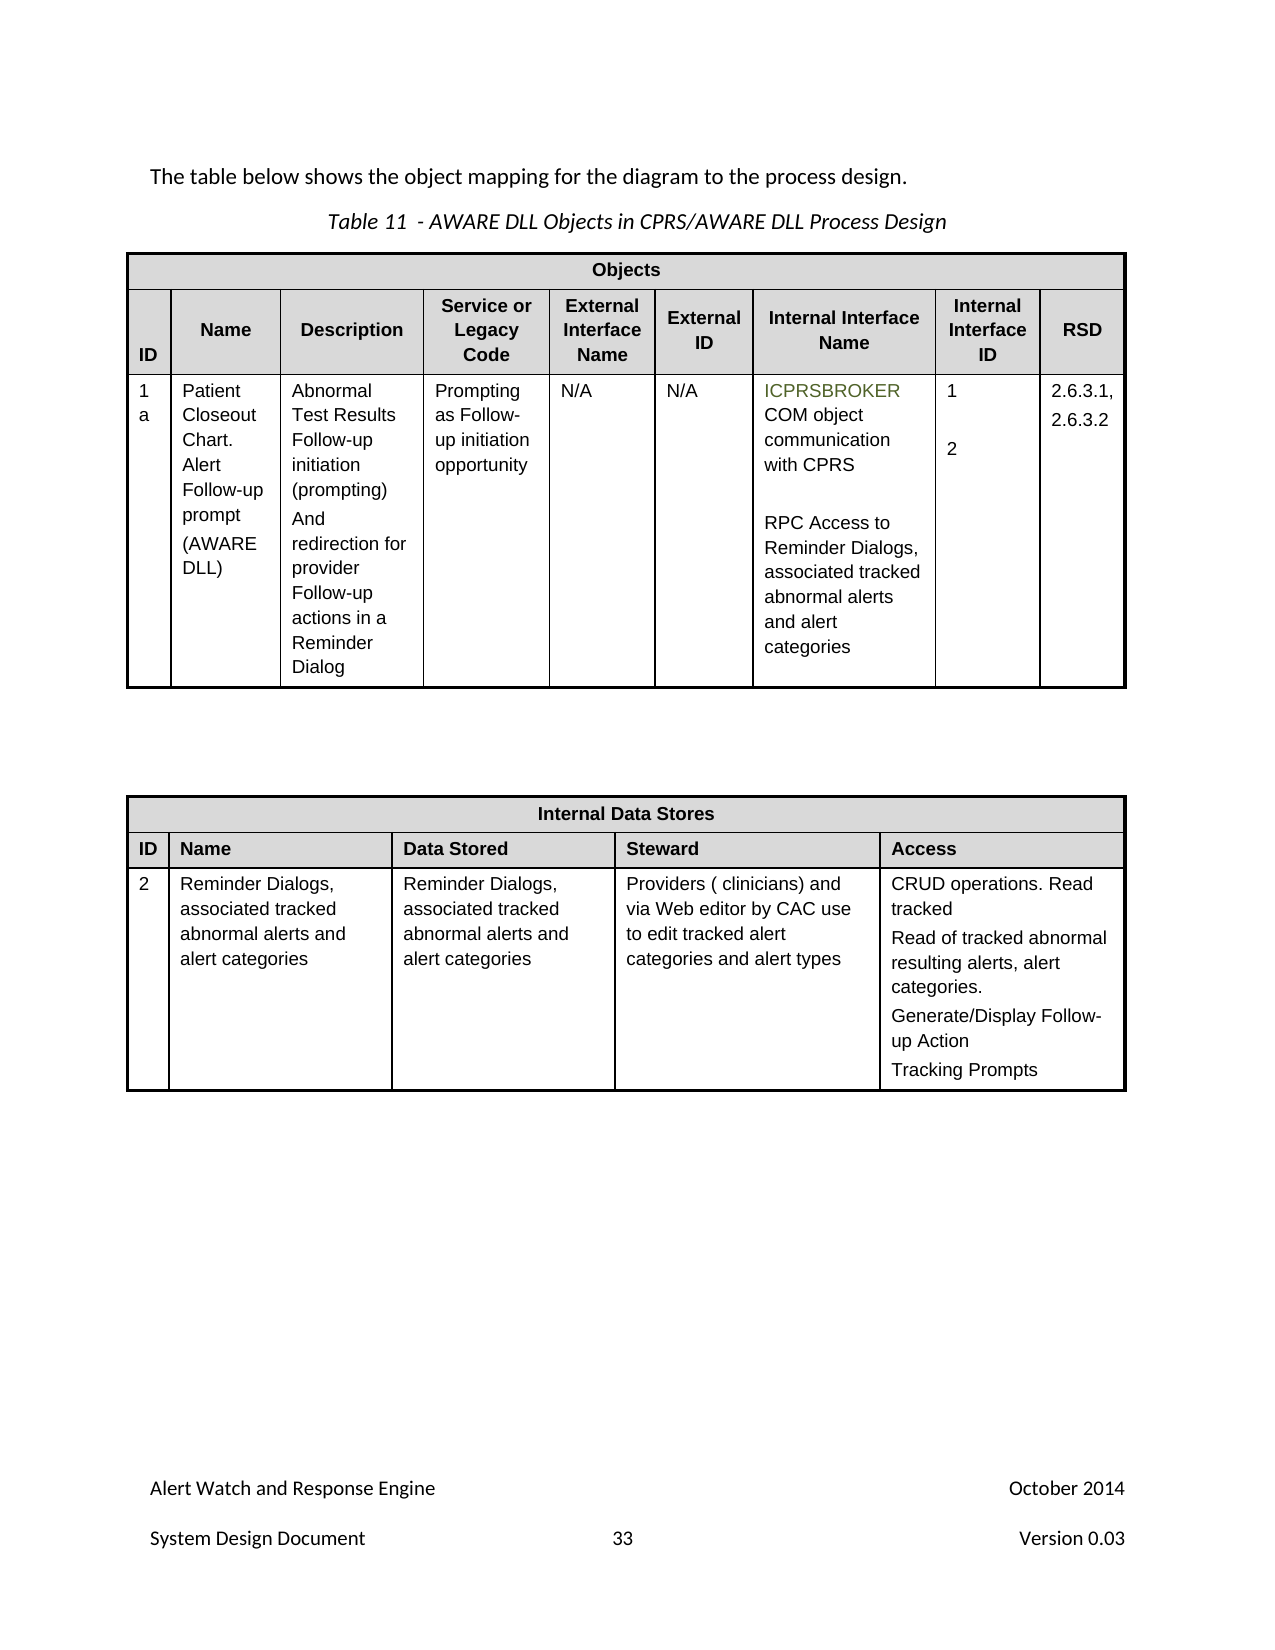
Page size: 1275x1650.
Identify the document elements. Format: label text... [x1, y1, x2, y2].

table_cell CRUD operations. Read tracked Read of tracked abnormal resulting alerts, alert categories. Generate/Display Follow-up Action Tracking Prompts [881, 869, 1123, 1088]
table_cell Internal Interface Name [754, 290, 935, 374]
table_header Objects [129, 255, 1123, 289]
table_cell N/A [550, 375, 654, 686]
table_cell RSD [1041, 290, 1123, 374]
table_cell ID [129, 833, 168, 867]
table_cell Service or Legacy Code [424, 290, 549, 374]
table_cell 2 [129, 869, 168, 1088]
table_cell External ID [656, 290, 752, 374]
table_cell External Interface Name [550, 290, 654, 374]
table_cell Name [170, 833, 391, 867]
table_cell Data Stored [393, 833, 614, 867]
text The table below shows the object mapping for the diagram to the process design. [150, 162, 1125, 191]
table_cell Internal Interface ID [936, 290, 1039, 374]
table_cell Name [172, 290, 280, 374]
table_cell Abnormal Test Results Follow-up initiation (prompting) And redirection for provider Follow-up actions in a Reminder Dialog [281, 375, 423, 686]
table_cell ID [129, 290, 170, 374]
table_cell ICPRSBROKER COM object communication with CPRS RPC Access to Reminder Dialogs, associated tracked abnormal alerts and alert categories [754, 375, 935, 686]
table_cell Steward [616, 833, 879, 867]
table_header Internal Data Stores [129, 798, 1123, 832]
table_cell Prompting as Follow-up initiation opportunity [424, 375, 549, 686]
table_cell Description [281, 290, 423, 374]
table_cell 1a [129, 375, 170, 686]
table_cell Access [881, 833, 1123, 867]
table_cell Patient Closeout Chart. Alert Follow-up prompt (AWARE DLL) [172, 375, 280, 686]
table_cell 2.6.3.1, 2.6.3.2 [1041, 375, 1123, 686]
table_cell 1 2 [936, 375, 1039, 686]
table_cell Reminder Dialogs, associated tracked abnormal alerts and alert categories [393, 869, 614, 1088]
table_cell N/A [656, 375, 752, 686]
table_cell Providers ( clinicians) and via Web editor by CAC use to edit tracked alert categories and alert types [616, 869, 879, 1088]
table_cell Reminder Dialogs, associated tracked abnormal alerts and alert categories [170, 869, 391, 1088]
